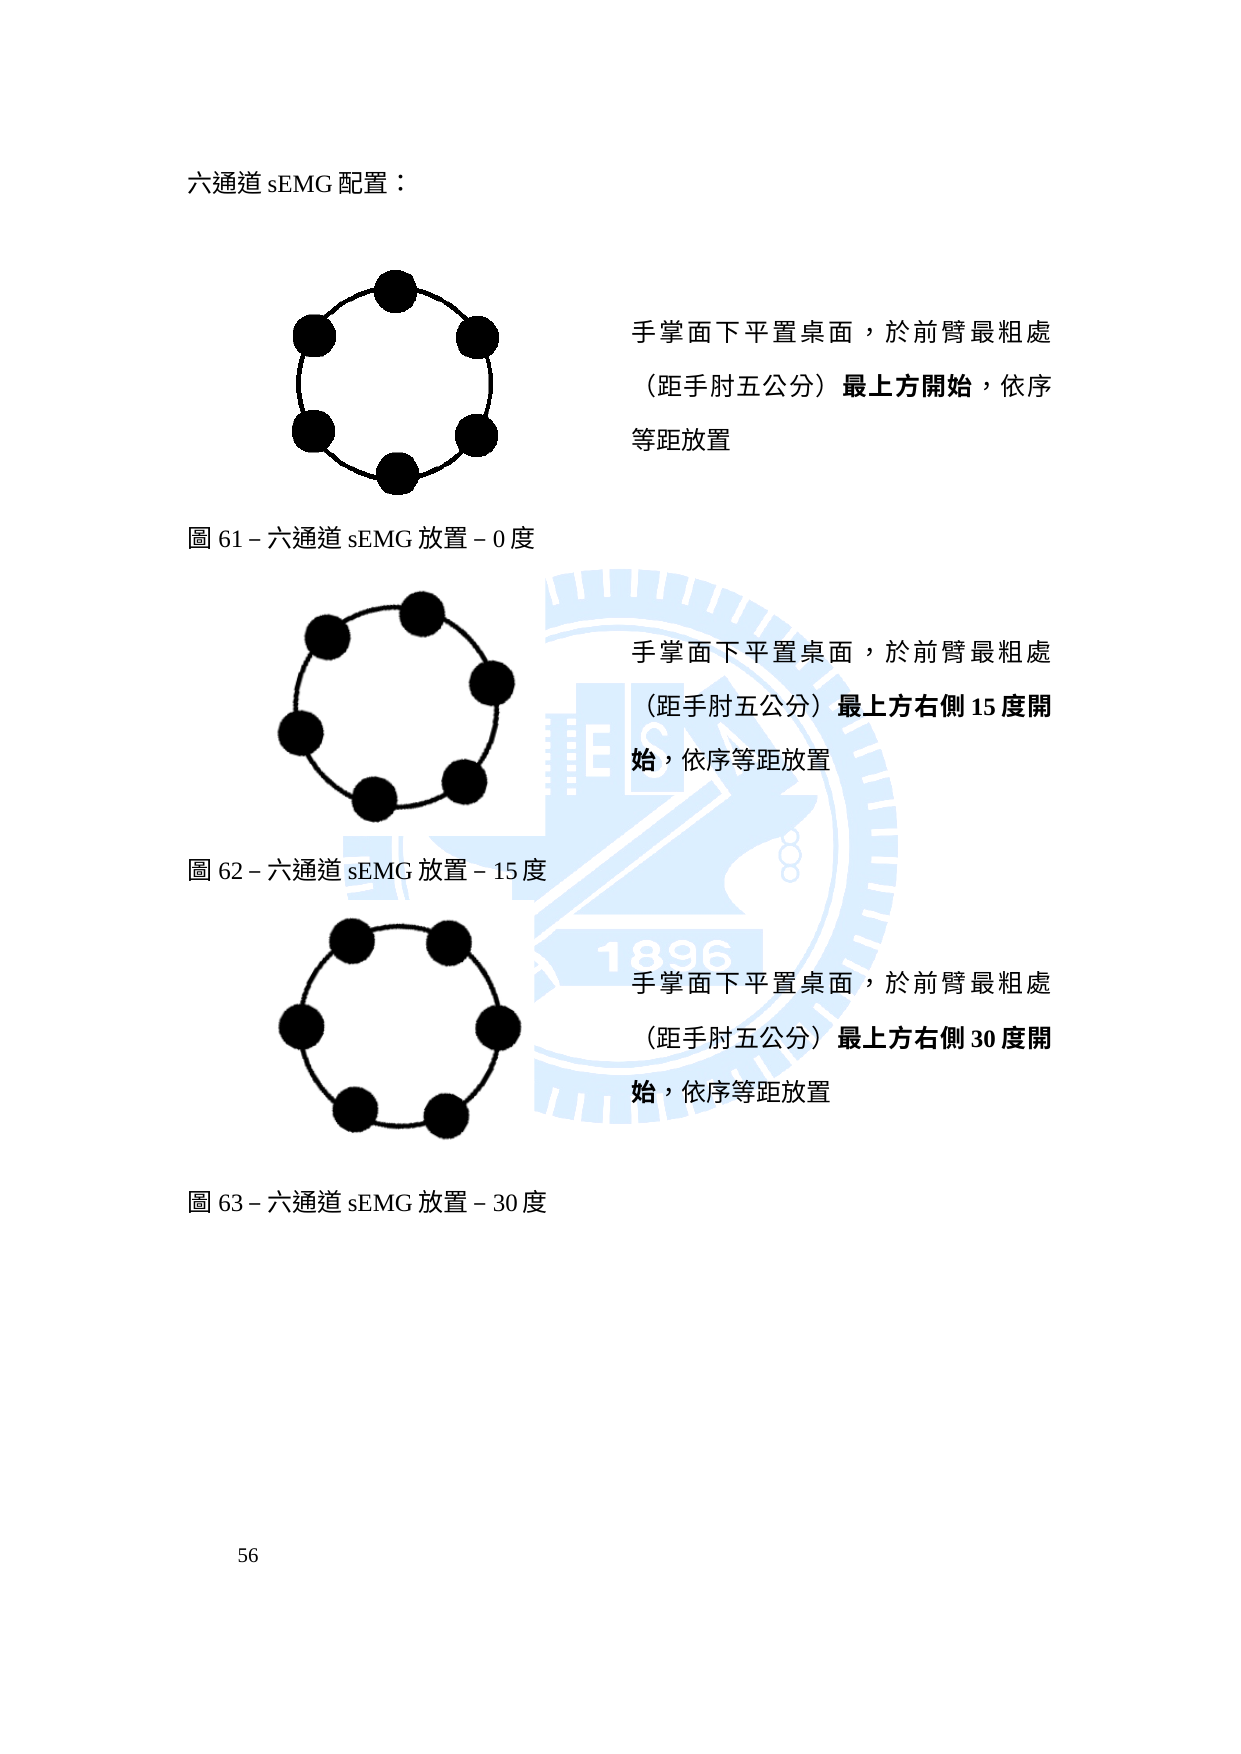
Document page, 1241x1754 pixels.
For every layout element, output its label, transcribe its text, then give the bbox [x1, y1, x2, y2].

picture [250, 569, 546, 836]
text 六通道sEMG配置： [187, 163, 1053, 199]
table_header 圖 61 – 六通道sEMG放置 – 0度 [176, 261, 620, 569]
table_cell 圖 63 – 六通道sEMG放置 – 30度 [176, 901, 620, 1233]
table_cell 圖 62 – 六通道sEMG放置 – 15度 [176, 569, 620, 901]
table_cell 手掌面下平置桌面，於前臂最粗處（距手肘五公分）最上方右側30度開始，依序等距放置 [620, 901, 1063, 1233]
table_cell 手掌面下平置桌面，於前臂最粗處（距手肘五公分）最上方右側15度開始，依序等距放置 [620, 569, 1063, 901]
table_header 手掌面下平置桌面，於前臂最粗處（距手肘五公分）最上方開始，依序等距放置 [620, 261, 1063, 569]
picture [261, 900, 535, 1169]
picture [279, 260, 517, 505]
